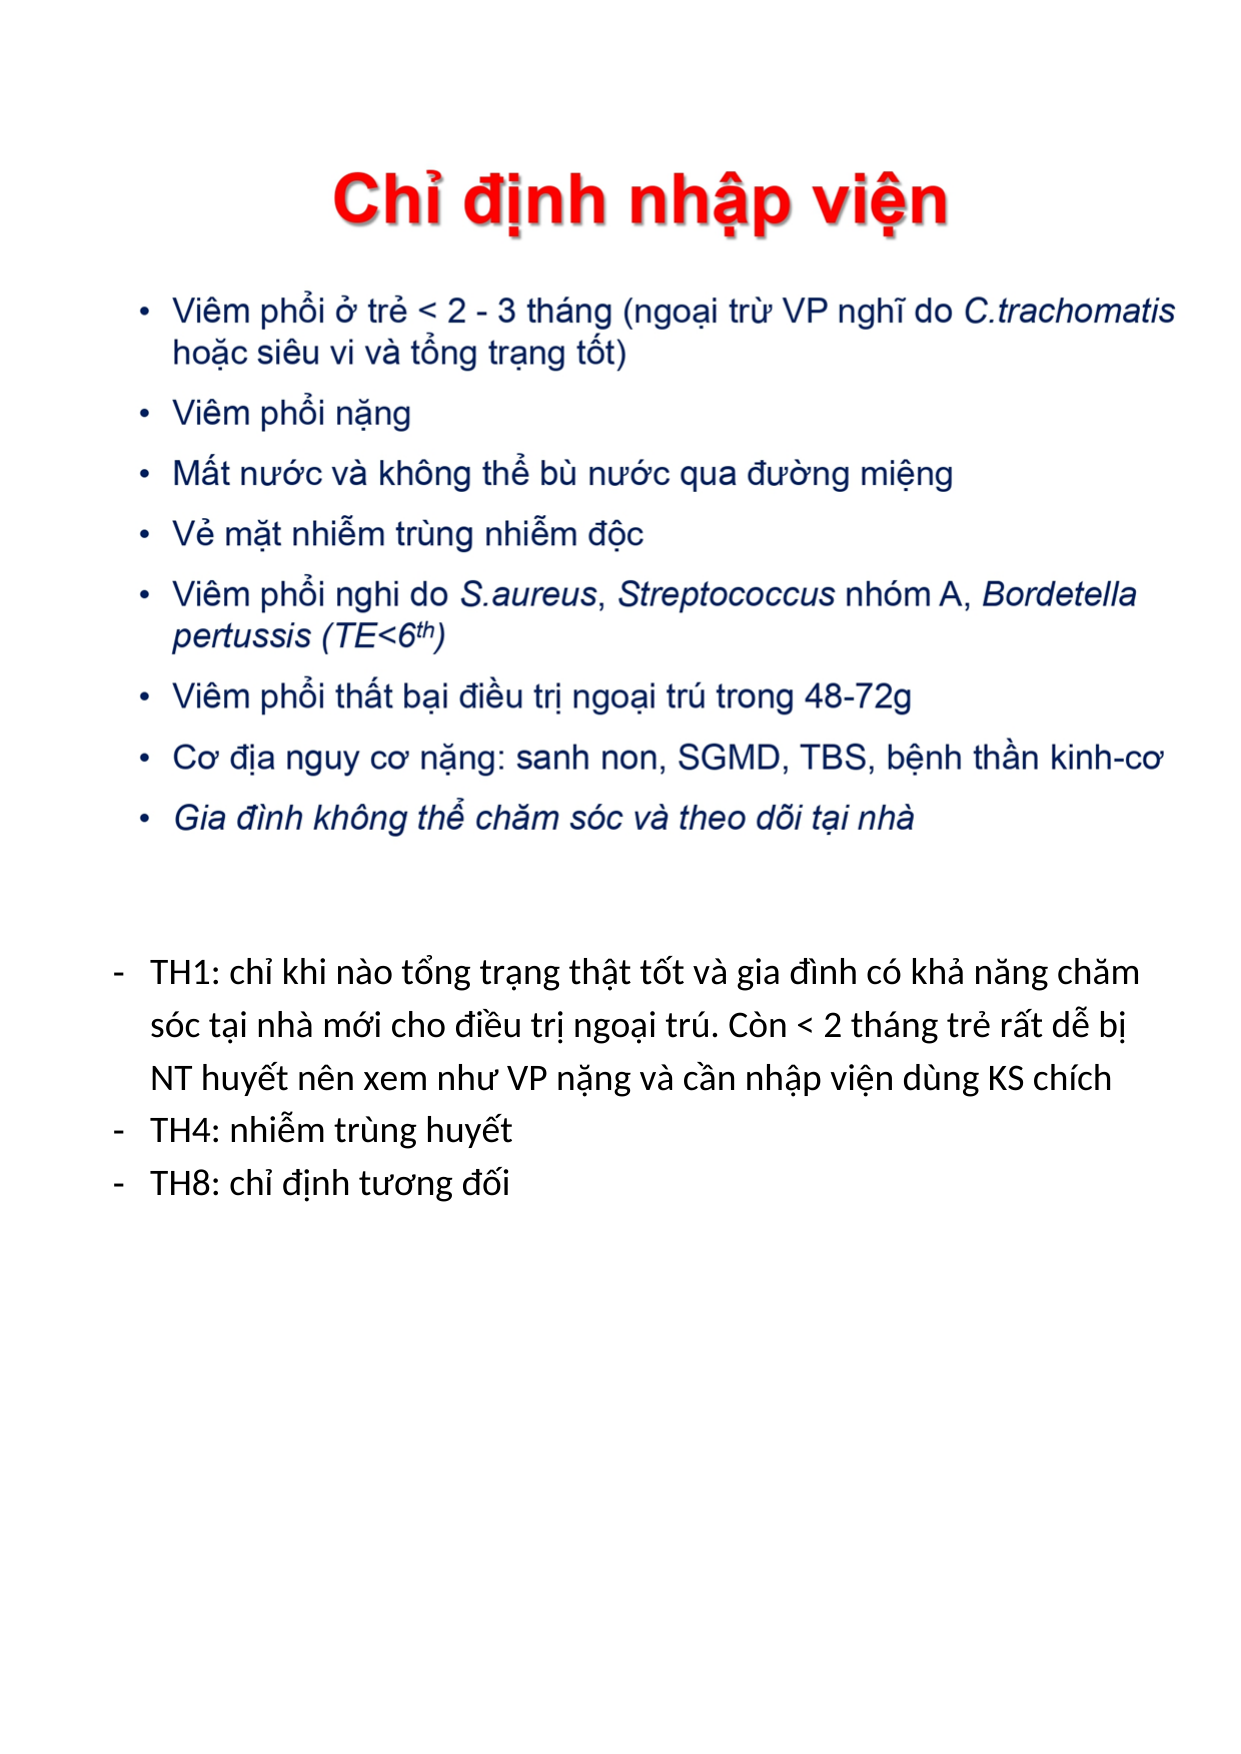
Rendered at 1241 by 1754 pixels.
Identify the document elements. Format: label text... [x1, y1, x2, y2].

list TH4: nhiễm trùng huyết [112, 1106, 1165, 1152]
list TH8: chỉ định tương đối [112, 1159, 1165, 1205]
list TH1: chỉ khi nào tổng trạng thật tốt và gia đình có khả năng chăm sóc tại nhà mới cho điều trị ngoại trú. Còn < 2 tháng trẻ rất dễ bị NT huyết nên xem như VP nặng và cần nhập viện dùng KS chích [112, 948, 1165, 1099]
picture [75, 75, 1205, 924]
